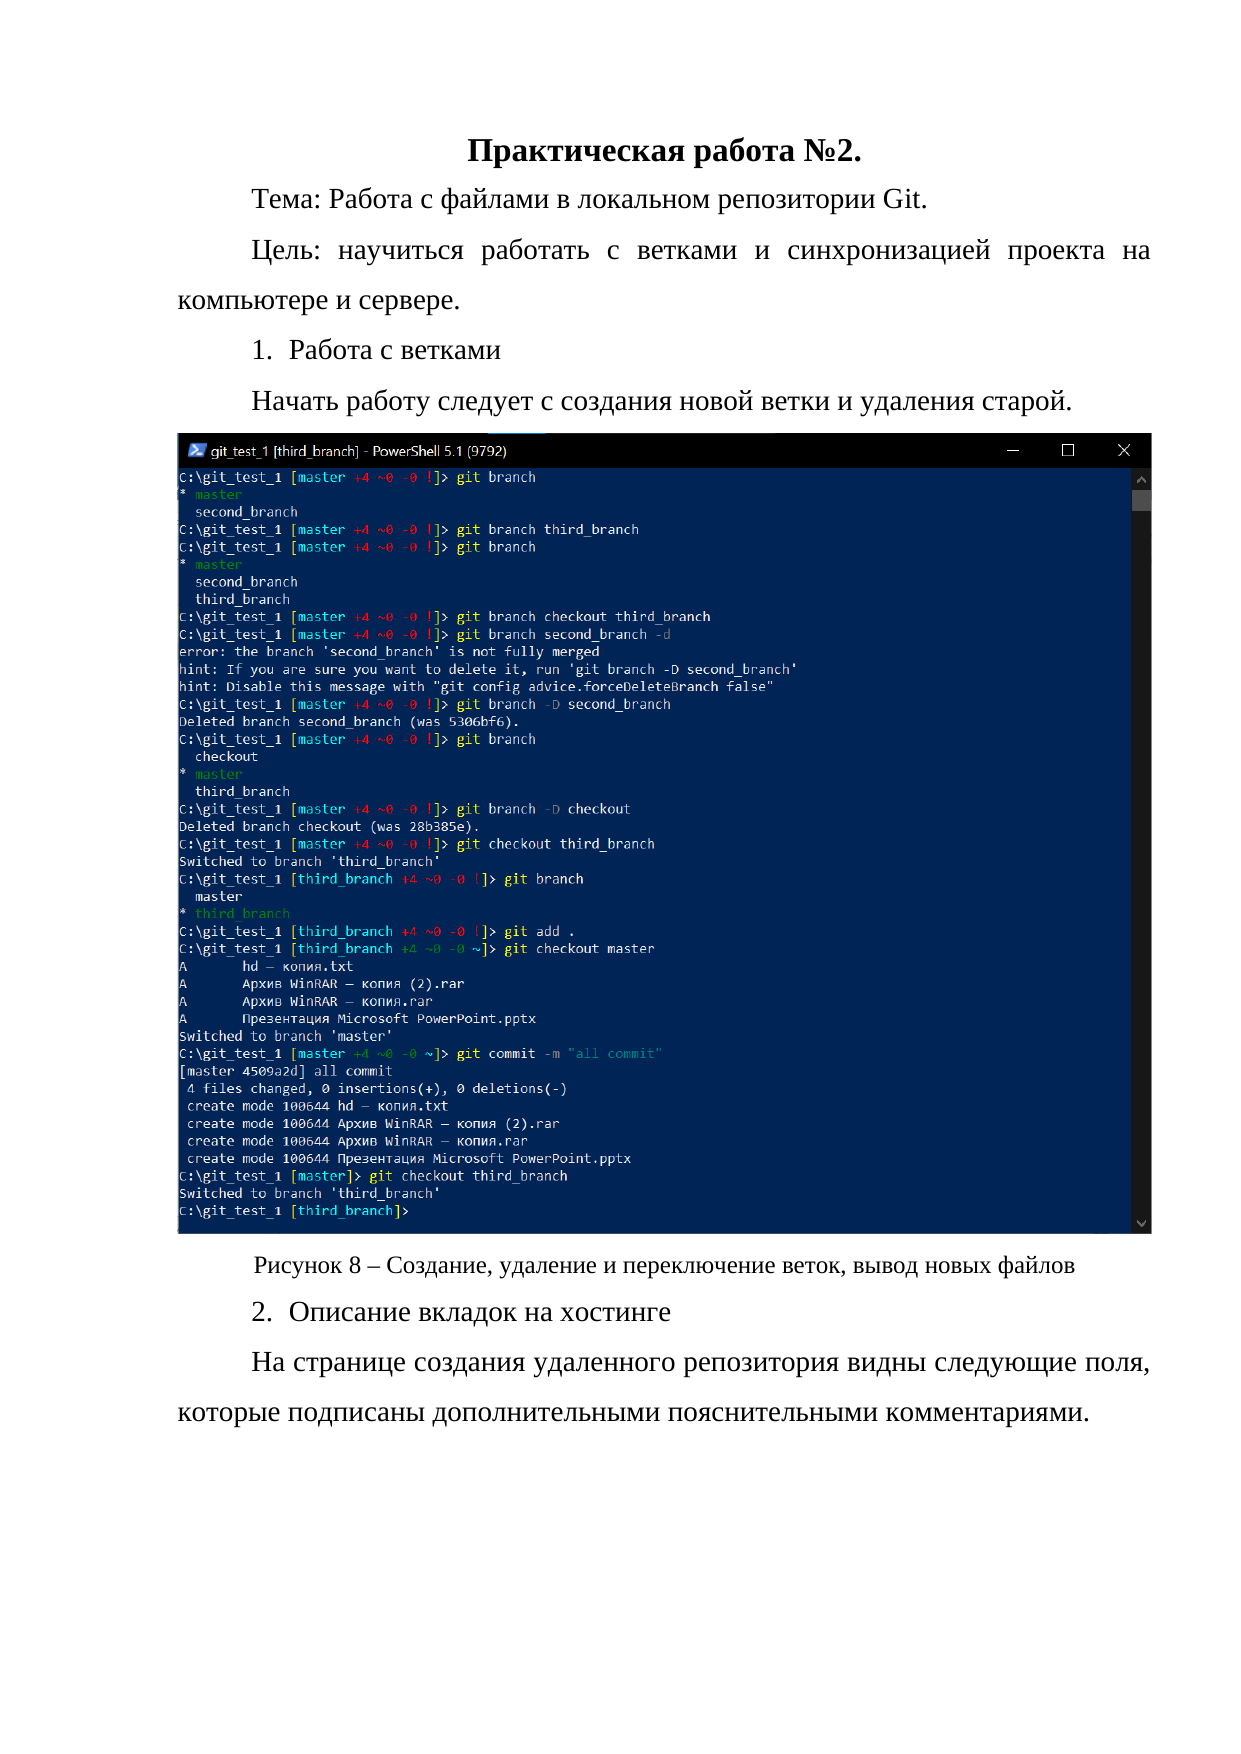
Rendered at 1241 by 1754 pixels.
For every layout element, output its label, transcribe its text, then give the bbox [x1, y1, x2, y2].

text Рисунок 8 – Создание, удаление и переключение веток, вывод новых файлов [177, 1251, 1152, 1279]
text Начать работу следует с создания новой ветки и удаления старой. [177, 383, 1152, 416]
list Работа с ветками [251, 332, 1152, 366]
list Описание вкладок на хостинге [251, 1294, 1152, 1327]
text На странице создания удаленного репозитория видны следующие поля, которые подписаны дополнительными пояснительными комментариями. [177, 1344, 1152, 1428]
picture [177, 433, 1152, 1234]
subtitle Практическая работа №2. [177, 131, 1152, 169]
text Цель: научиться работать с ветками и синхронизацией проекта на компьютере и сервере. [177, 232, 1152, 316]
text Тема: Работа с файлами в локальном репозитории Git. [177, 181, 1152, 215]
